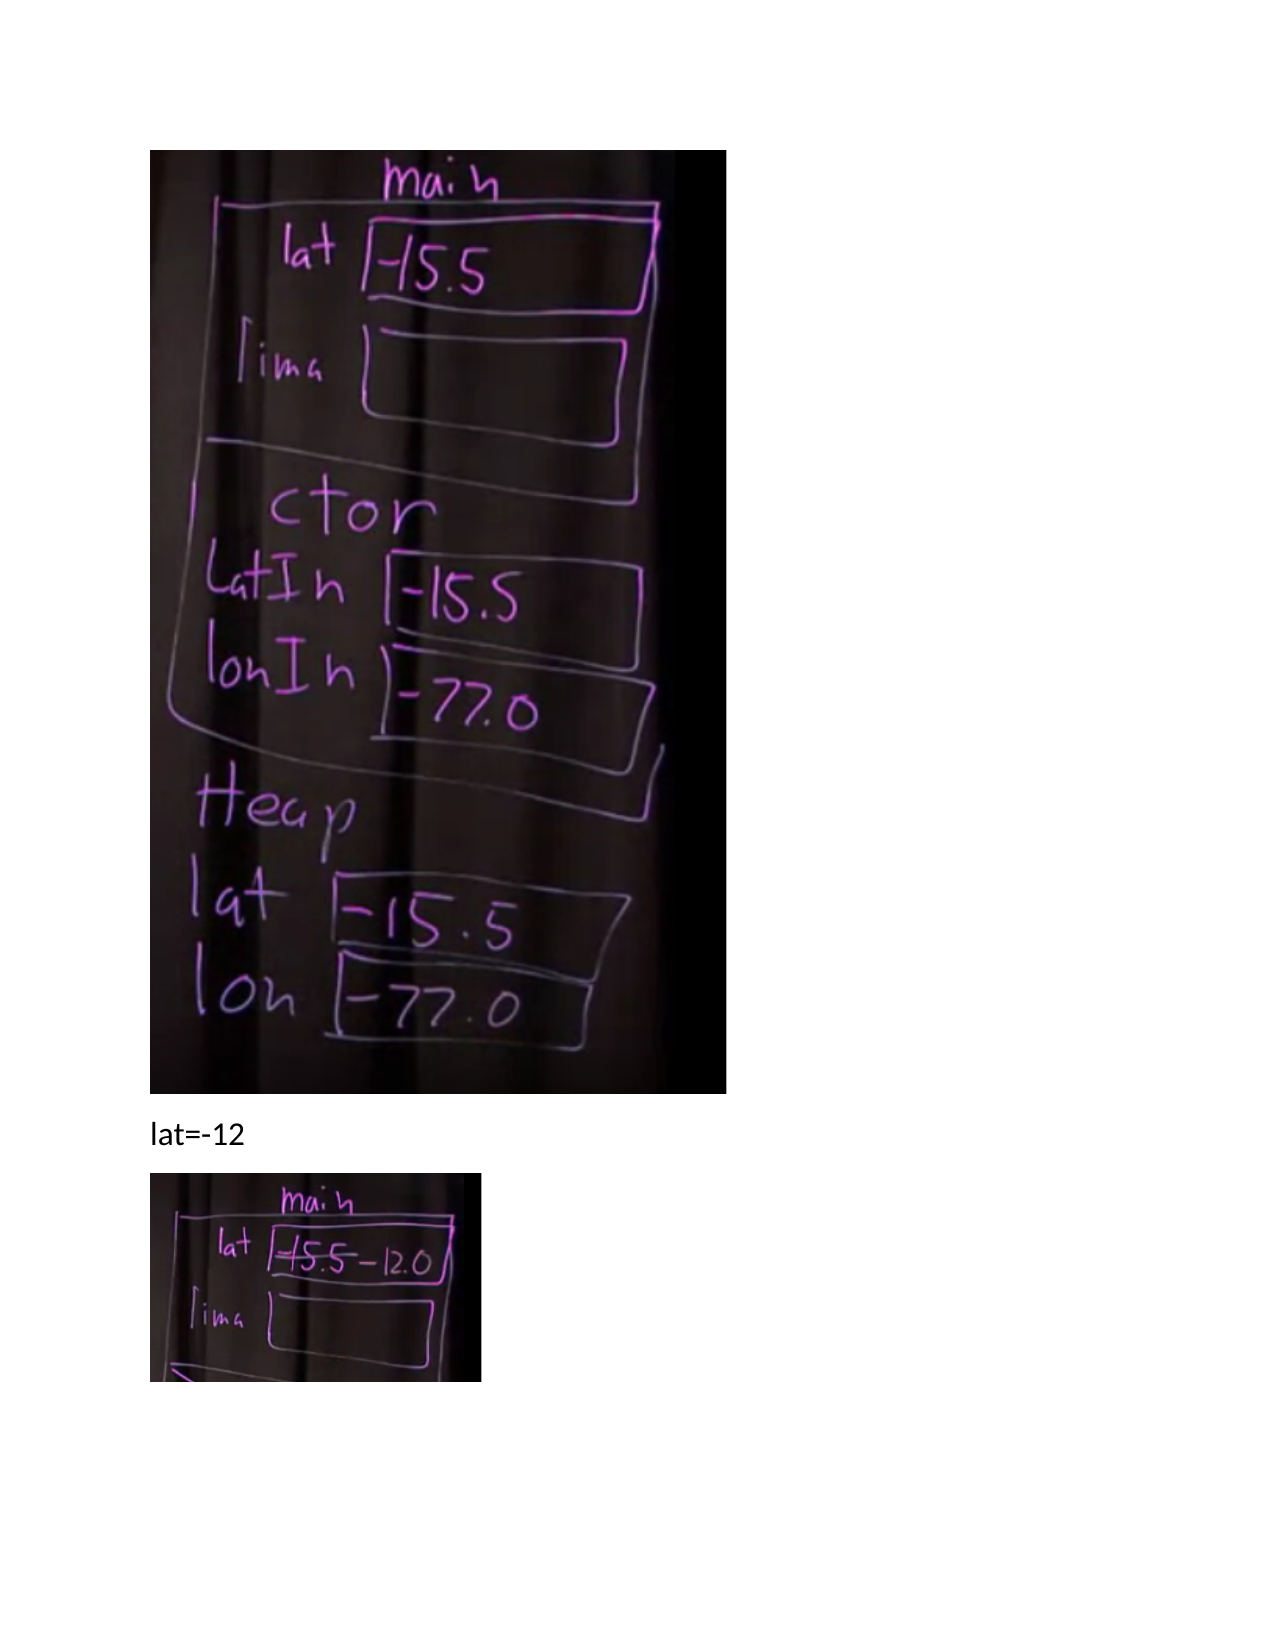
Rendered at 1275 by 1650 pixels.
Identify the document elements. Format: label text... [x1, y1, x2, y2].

picture [150, 150, 727, 1094]
picture [150, 1173, 482, 1382]
text lat=-12 [150, 1113, 1125, 1153]
